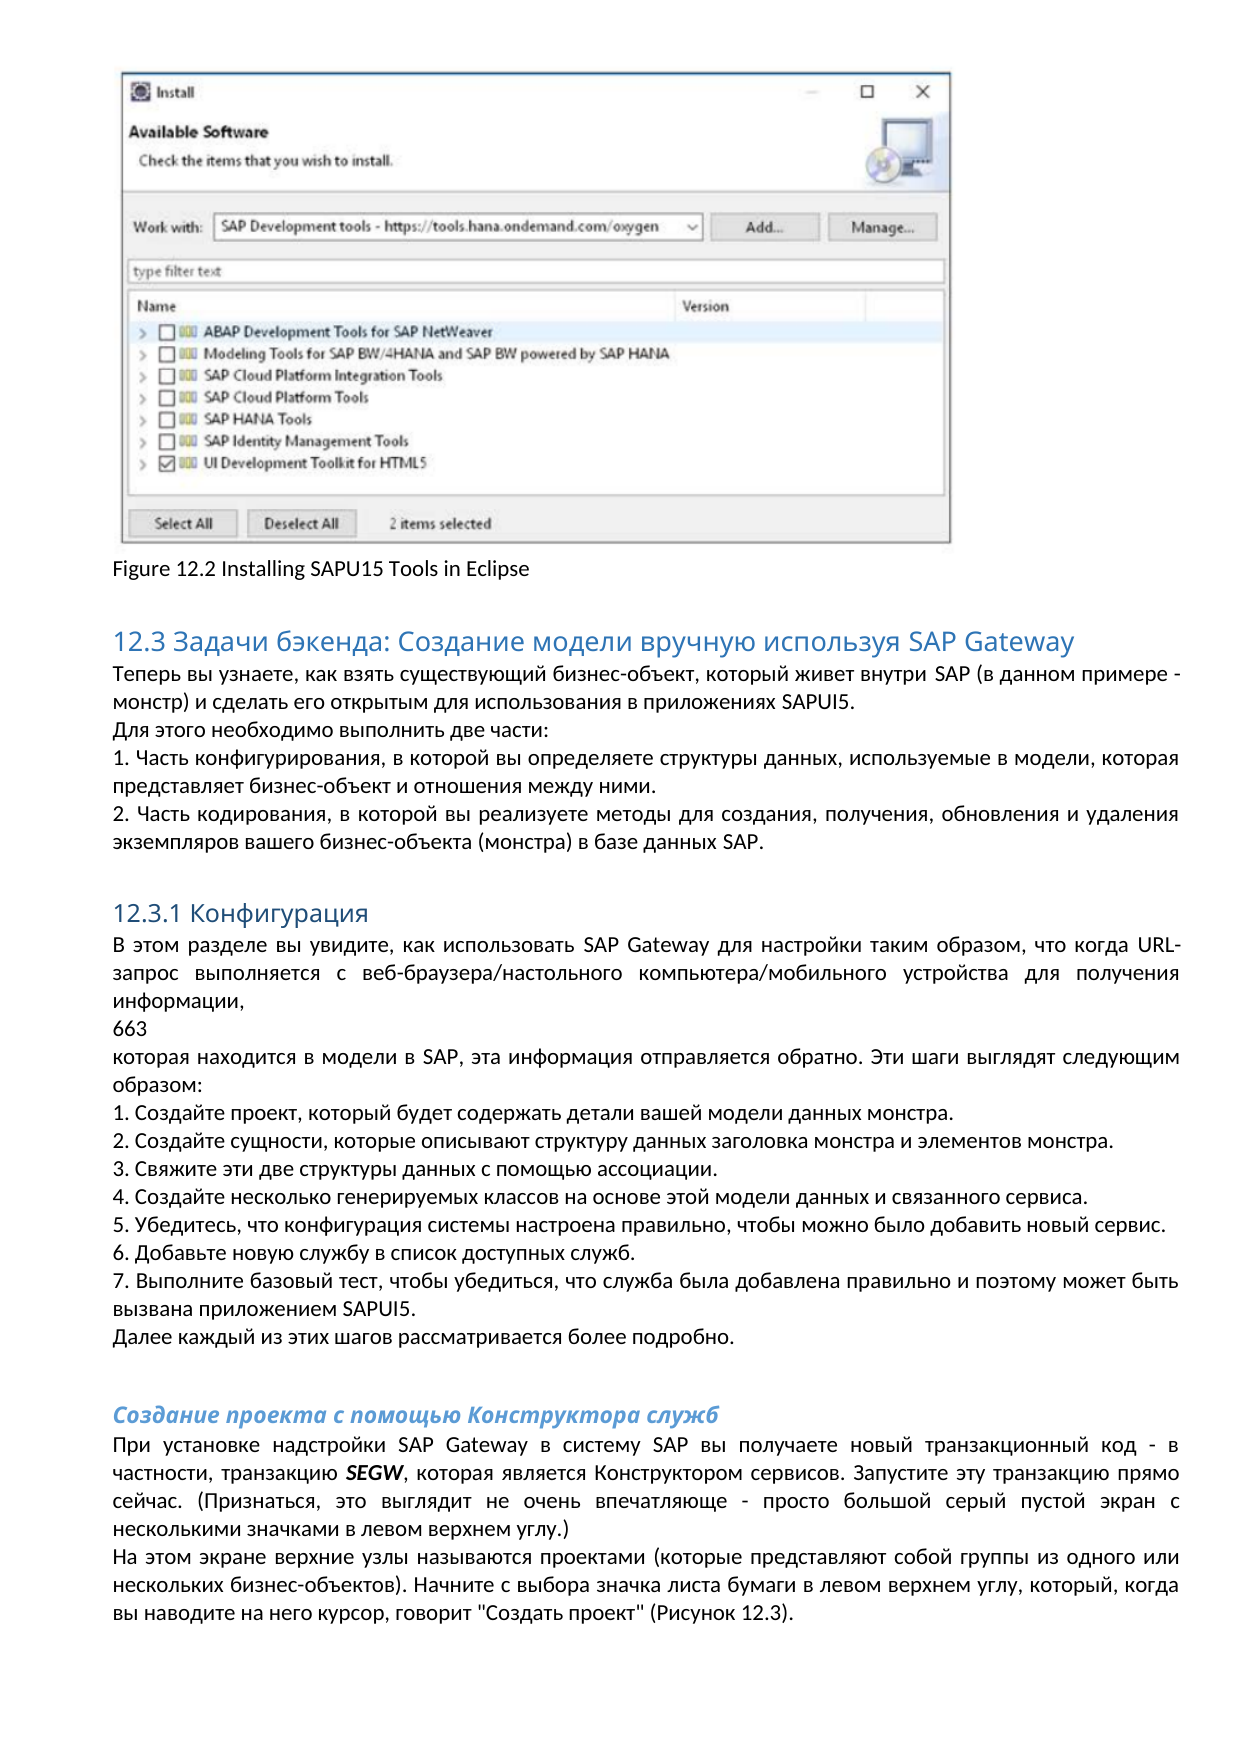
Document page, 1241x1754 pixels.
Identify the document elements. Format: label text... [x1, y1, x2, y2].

text Далее каждый из этих шагов рассматривается более подробно. [112, 1322, 1181, 1350]
text 3. Свяжите эти две структуры данных с помощью ассоциации. [112, 1154, 1181, 1182]
text 1. Часть конфигурирования, в которой вы определяете структуры данных, используемые в модели, которая представляет бизнес-объект и отношения между ними. [112, 743, 1181, 799]
subtitle Создание проекта с помощью Конструктора служб [112, 1399, 1181, 1430]
text Figure 12.2 Installing SAPU15 Tools in Eclipse [112, 554, 1181, 582]
subtitle 12.3.1 Конфигурация [112, 896, 1181, 930]
text 5. Убедитесь, что конфигурация системы настроена правильно, чтобы можно было добавить новый сервис. [112, 1210, 1181, 1238]
subtitle 12.3 Задачи бэкенда: Создание модели вручную используя SAP Gateway [112, 622, 1181, 659]
text 2. Создайте сущности, которые описывают структуру данных заголовка монстра и элементов монстра. [112, 1126, 1181, 1154]
picture [112, 59, 1087, 554]
text 2. Часть кодирования, в которой вы реализуете методы для создания, получения, обновления и удаления экземпляров вашего бизнес-объекта (монстра) в базе данных SAP. [112, 799, 1181, 855]
text На этом экране верхние узлы называются проектами (которые представляют собой группы из одного или нескольких бизнес-объектов). Начните с выбора значка листа бумаги в левом верхнем углу, который, когда вы наводите на него курсор, говорит "Создать проект" (Рисунок 12.3). [112, 1542, 1181, 1626]
text 1. Создайте проект, который будет содержать детали вашей модели данных монстра. [112, 1098, 1181, 1126]
text 4. Создайте несколько генерируемых классов на основе этой модели данных и связанного сервиса. [112, 1182, 1181, 1210]
text 7. Выполните базовый тест, чтобы убедиться, что служба была добавлена правильно и поэтому может быть вызвана приложением SAPUI5. [112, 1266, 1181, 1322]
text Теперь вы узнаете, как взять существующий бизнес-объект, который живет внутри SAP (в данном примере - монстр) и сделать его открытым для использования в приложениях SAPUI5. [112, 659, 1181, 715]
text Для этого необходимо выполнить две части: [112, 715, 1181, 743]
text которая находится в модели в SAP, эта информация отправляется обратно. Эти шаги выглядят следующим образом: [112, 1042, 1181, 1098]
text При установке надстройки SAP Gateway в систему SAP вы получаете новый транзакционный код - в частности, транзакцию SEGW, которая является Конструктором сервисов. Запустите эту транзакцию прямо сейчас. (Признаться, это выглядит не очень впечатляюще - просто большой серый пустой экран с несколькими значками в левом верхнем углу.) [112, 1430, 1181, 1542]
text 663 [112, 1014, 1181, 1042]
text 6. Добавьте новую службу в список доступных служб. [112, 1238, 1181, 1266]
text В этом разделе вы увидите, как использовать SAP Gateway для настройки таким образом, что когда URL-запрос выполняется с веб-браузера/настольного компьютера/мобильного устройства для получения информации, [112, 930, 1181, 1014]
